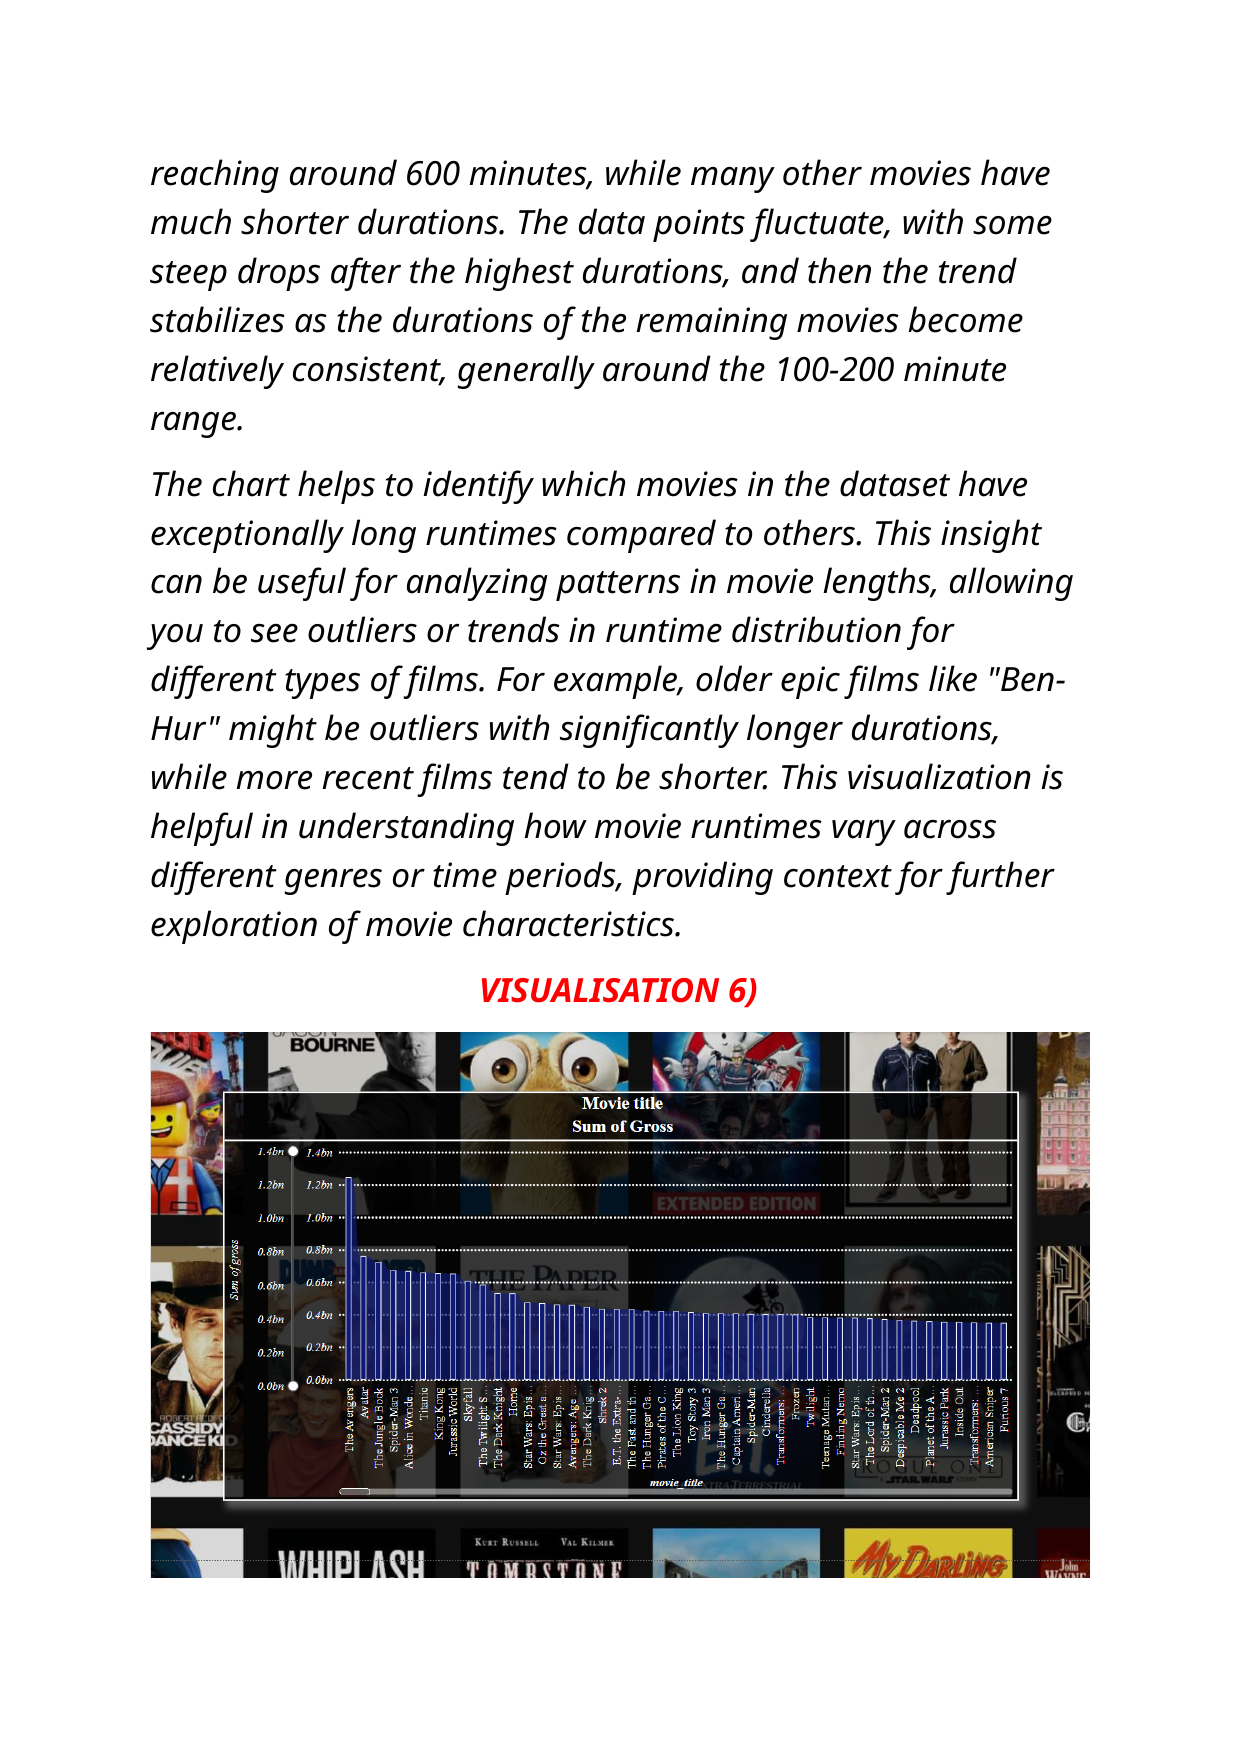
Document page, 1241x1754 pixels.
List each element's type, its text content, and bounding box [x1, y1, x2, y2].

picture [150, 1032, 1091, 1578]
text The chart helps to identify which movies in the dataset have exceptionally long runtimes compared to others. This insight can be useful for analyzing patterns in movie lengths, allowing you to see outliers or trends in runtime distribution for different types of films. For example, older epic films like "Ben-Hur" might be outliers with significantly longer durations, while more recent films tend to be shorter. This visualization is helpful in understanding how movie runtimes vary across different genres or time periods, providing context for further exploration of movie characteristics. [150, 460, 1090, 946]
text VISUALISATION 6) [150, 967, 1090, 1012]
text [150, 150, 1090, 440]
